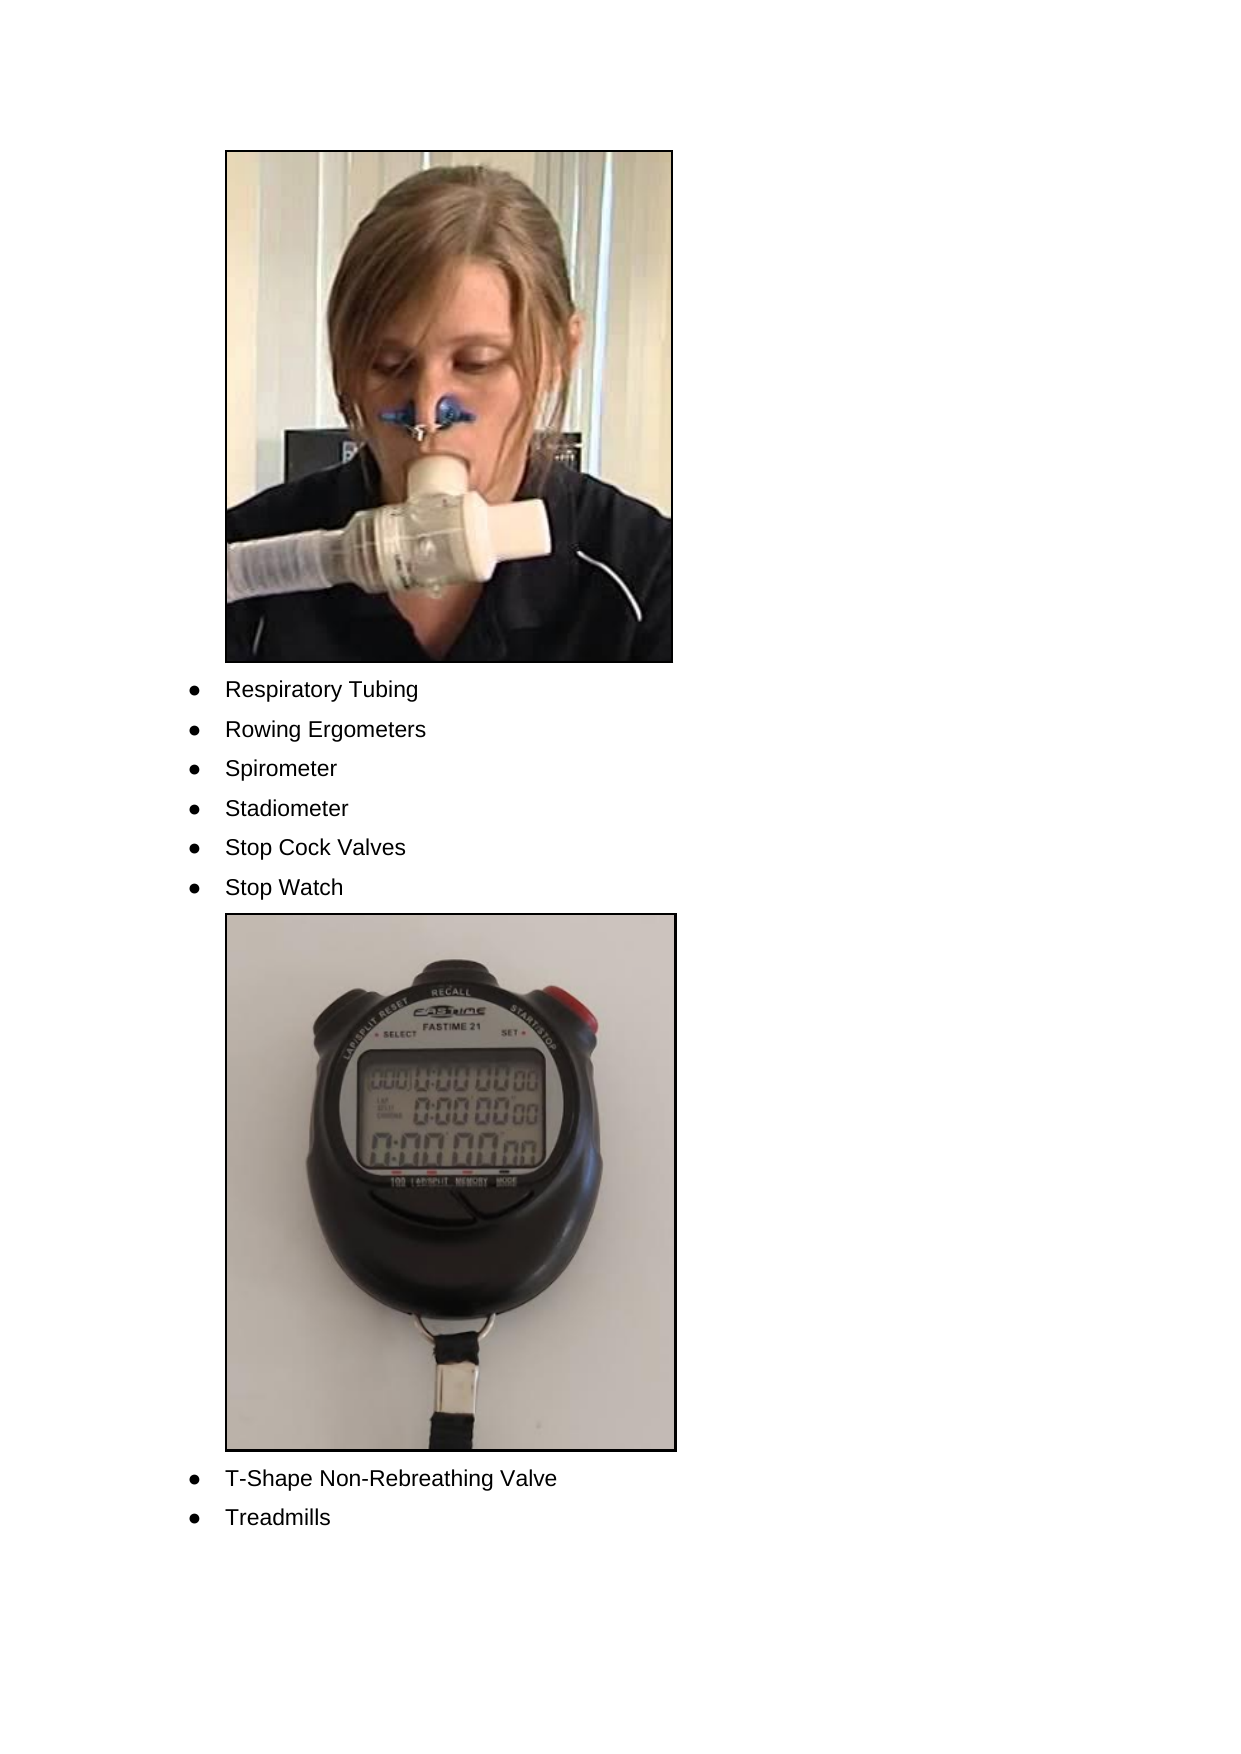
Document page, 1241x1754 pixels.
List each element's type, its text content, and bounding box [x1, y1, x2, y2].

picture [227, 915, 674, 1449]
list Spirometer [187, 755, 1090, 782]
list Stop Cock Valves [187, 834, 1090, 861]
list Stop Watch [187, 874, 1090, 900]
list Rowing Ergometers [187, 716, 1090, 742]
list T-Shape Non-Rebreathing Valve [187, 1465, 1090, 1491]
list Stadiometer [187, 795, 1090, 821]
picture [227, 152, 671, 661]
list Treadmills [187, 1504, 1090, 1531]
list Respiratory Tubing [187, 676, 1090, 703]
